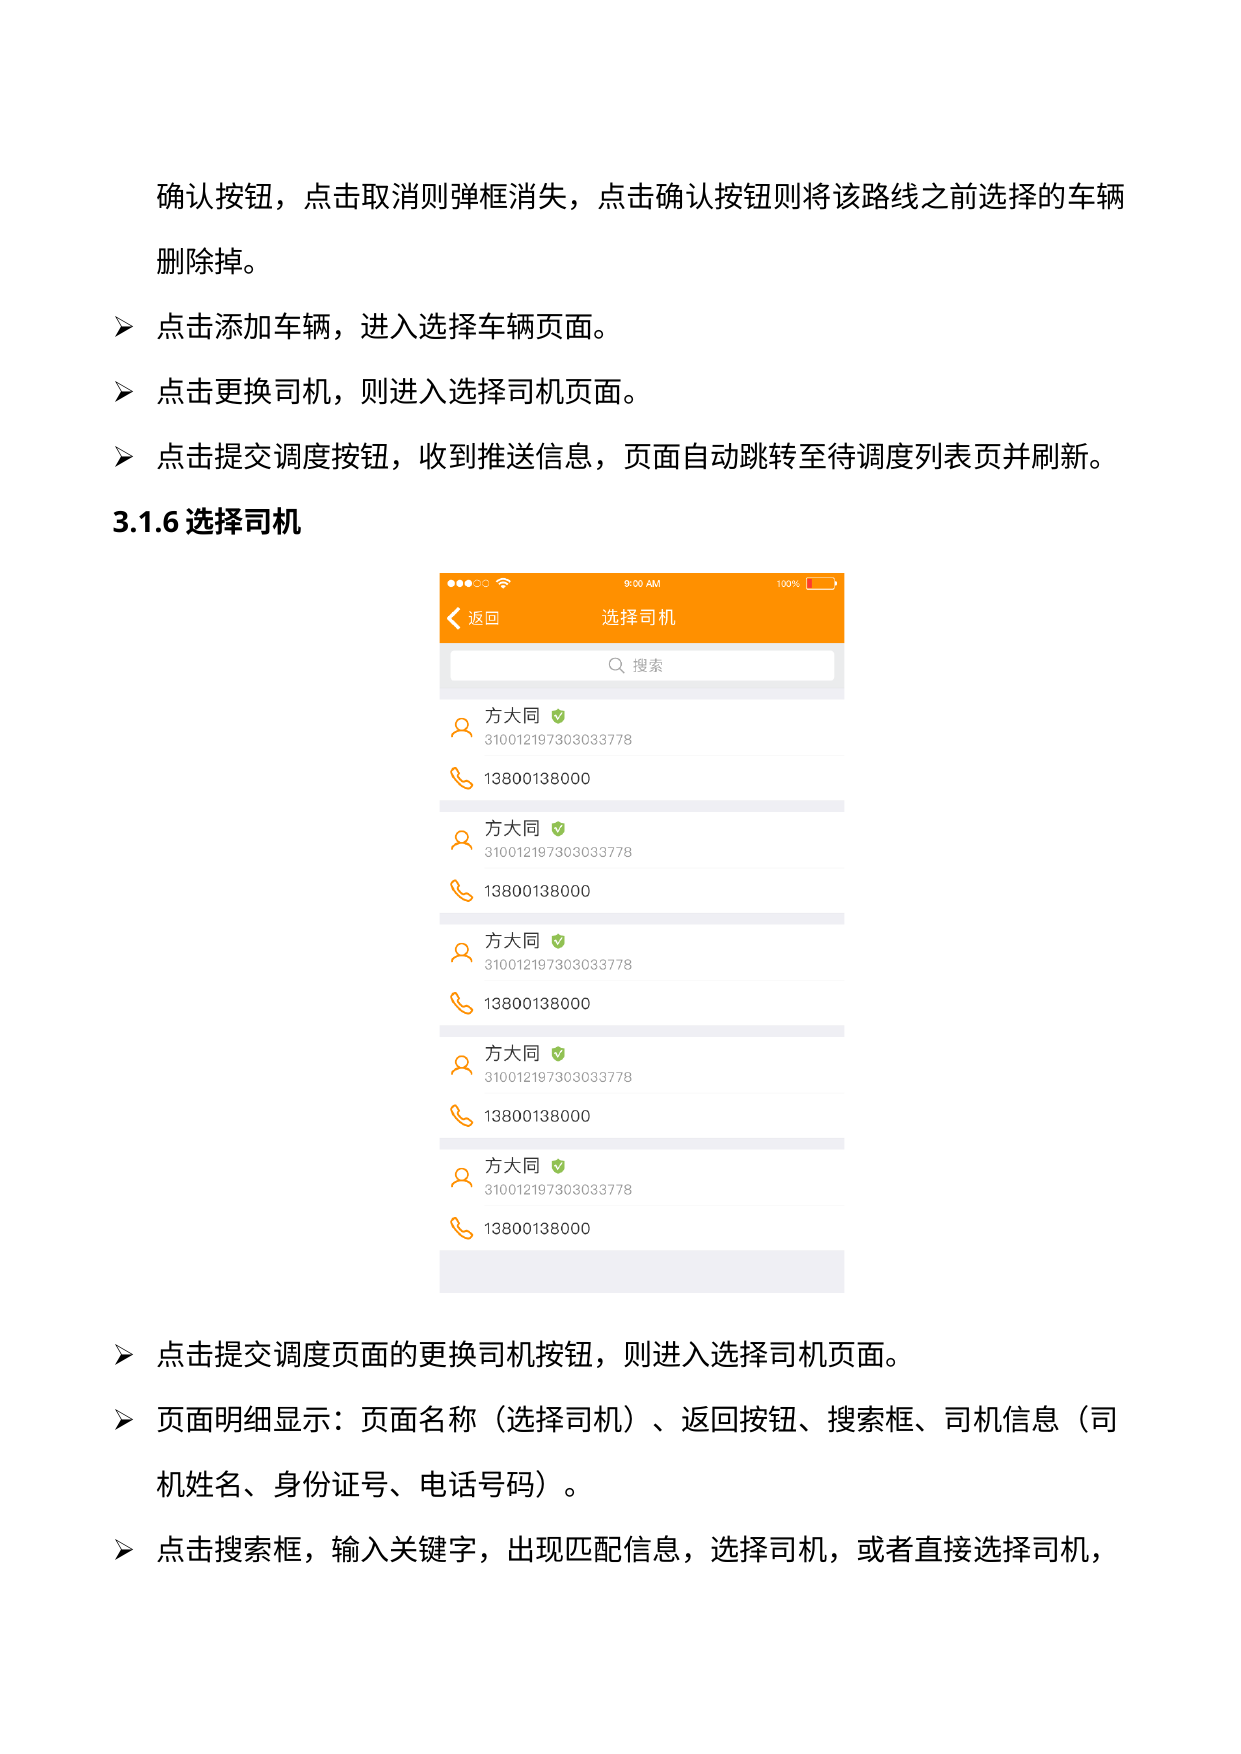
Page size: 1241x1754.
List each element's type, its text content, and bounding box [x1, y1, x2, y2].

picture [439, 573, 845, 1293]
list 点击提交调度按钮，收到推送信息，页面自动跳转至待调度列表页并刷新。 [112, 422, 1128, 487]
list 页面明细显示：页面名称（选择司机）、返回按钮、搜索框、司机信息（司机姓名、身份证号、电话号码）。 [112, 1386, 1128, 1516]
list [112, 162, 1128, 292]
subtitle 3.1.6选择司机 [112, 487, 1128, 552]
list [112, 1516, 1128, 1581]
list 点击添加车辆，进入选择车辆页面。 [112, 292, 1128, 357]
list 点击更换司机，则进入选择司机页面。 [112, 357, 1128, 422]
list 点击提交调度页面的更换司机按钮，则进入选择司机页面。 [112, 1321, 1128, 1386]
